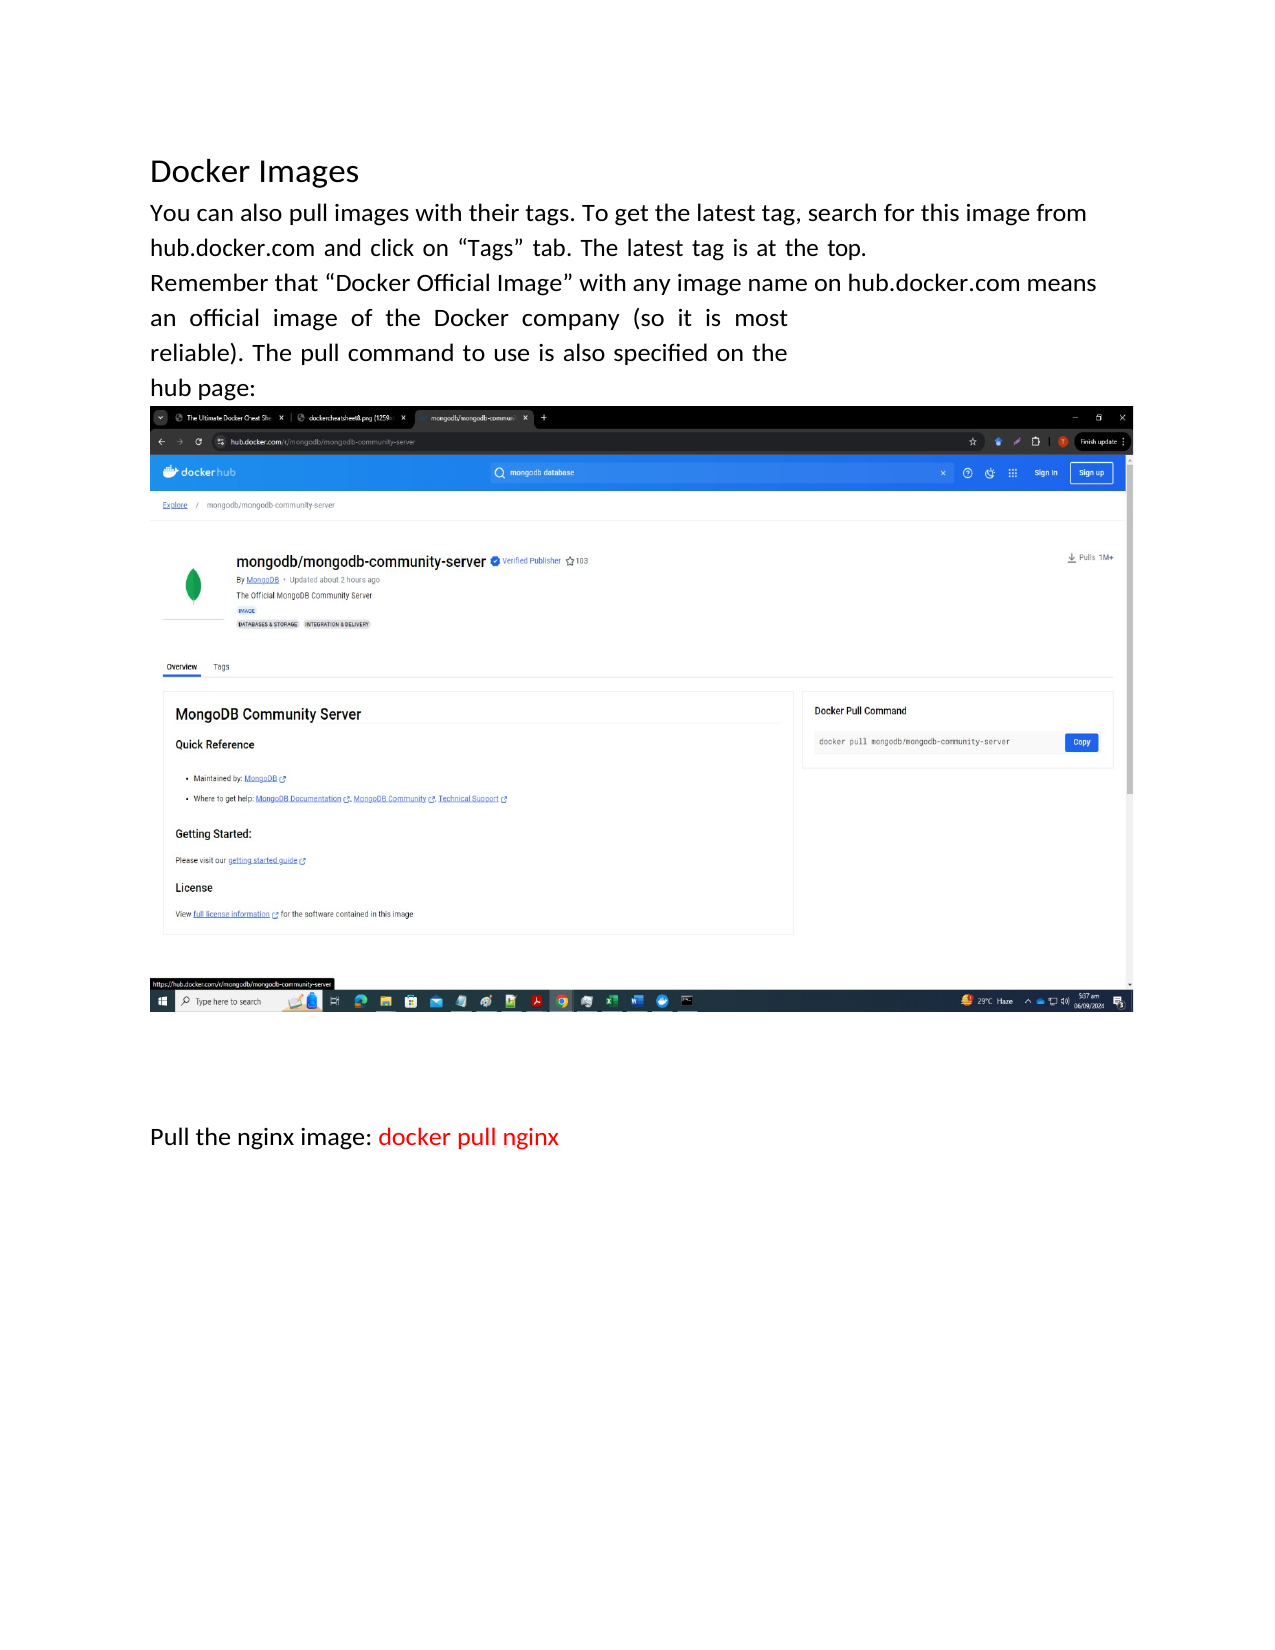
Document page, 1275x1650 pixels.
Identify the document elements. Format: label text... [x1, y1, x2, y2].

text You can also pull images with their tags. To get the latest tag, search for this image from [150, 197, 1125, 227]
picture [150, 406, 1134, 1012]
text hub.docker.com and click on “Tags” tab. The latest tag is at the top. [150, 232, 1125, 262]
text an official image of the Docker company (so it is most reliable). The pull command to use is also specified on the hub page: [150, 302, 789, 402]
text Pull the nginx image: docker pull nginx [150, 1121, 1125, 1152]
text Remember that “Docker Official Image” with any image name on hub.docker.com means [150, 267, 1125, 297]
title Docker Images [150, 150, 1088, 191]
